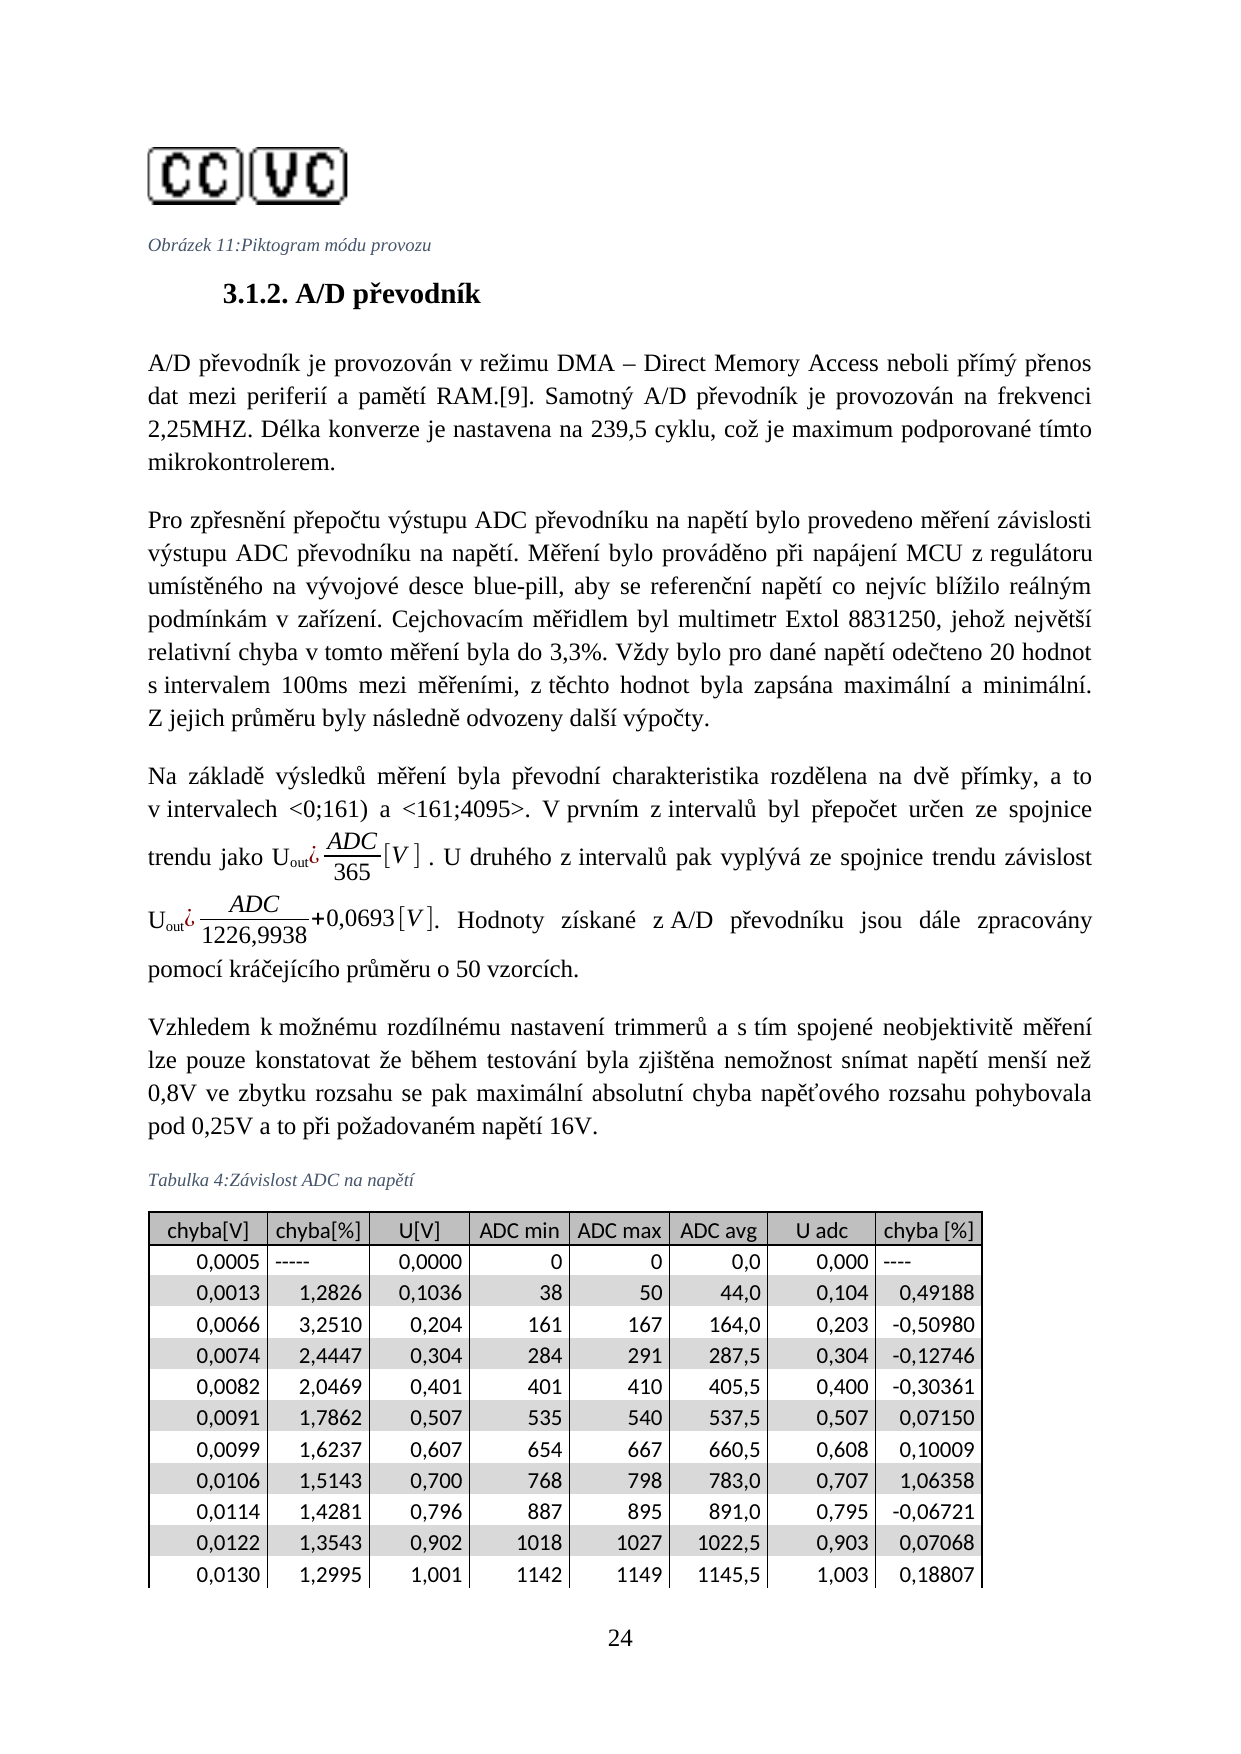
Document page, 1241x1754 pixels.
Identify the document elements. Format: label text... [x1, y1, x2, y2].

table_cell 660,5 [670, 1431, 767, 1463]
table_cell 535 [470, 1400, 569, 1431]
table_cell 0,401 [370, 1369, 469, 1400]
table_cell 291 [570, 1338, 669, 1369]
table_cell 3,2510 [268, 1306, 369, 1338]
table_header U[V] [370, 1213, 469, 1244]
table_cell 1,3543 [268, 1525, 369, 1556]
table_cell 0,304 [370, 1338, 469, 1369]
table_cell 0,07068 [876, 1525, 981, 1556]
table_cell 44,0 [670, 1275, 767, 1306]
table_cell 1022,5 [670, 1525, 767, 1556]
table_cell 0,903 [768, 1525, 875, 1556]
table_cell 401 [470, 1369, 569, 1400]
text Tabulka 4:Závislost ADC na napětí [148, 1169, 1093, 1190]
table_cell 1027 [570, 1525, 669, 1556]
table_cell 0,0106 [150, 1463, 267, 1494]
picture [147, 147, 348, 205]
table_cell 405,5 [670, 1369, 767, 1400]
table_cell 2,4447 [268, 1338, 369, 1369]
table_cell 1,6237 [268, 1431, 369, 1463]
table_cell 0,0114 [150, 1494, 267, 1525]
table_cell 887 [470, 1494, 569, 1525]
table_cell 1,7862 [268, 1400, 369, 1431]
table_cell 1,4281 [268, 1494, 369, 1525]
table_cell -0,12746 [876, 1338, 981, 1369]
table_cell 667 [570, 1431, 669, 1463]
table_cell 0 [470, 1246, 569, 1275]
table_cell 38 [470, 1275, 569, 1306]
table_cell 1,5143 [268, 1463, 369, 1494]
table_cell 0,796 [370, 1494, 469, 1525]
table_cell 0,400 [768, 1369, 875, 1400]
table_cell 284 [470, 1338, 569, 1369]
table_cell 0,902 [370, 1525, 469, 1556]
table_cell 167 [570, 1306, 669, 1338]
table_cell 0,0 [670, 1246, 767, 1275]
table_header chyba[V] [150, 1213, 267, 1244]
table_header ADC min [470, 1213, 569, 1244]
table_cell -0,30361 [876, 1369, 981, 1400]
table_cell 164,0 [670, 1306, 767, 1338]
table_cell 50 [570, 1275, 669, 1306]
text Obrázek 11:Piktogram módu provozu [148, 234, 1093, 255]
table_cell 161 [470, 1306, 569, 1338]
table_cell 1,001 [370, 1556, 469, 1588]
table_cell 2,0469 [268, 1369, 369, 1400]
table_cell 1018 [470, 1525, 569, 1556]
table_cell 0,0099 [150, 1431, 267, 1463]
table_cell 540 [570, 1400, 669, 1431]
table_cell 0 [570, 1246, 669, 1275]
table_cell 0,0013 [150, 1275, 267, 1306]
table_header chyba [%] [876, 1213, 981, 1244]
table_cell 0,304 [768, 1338, 875, 1369]
table_cell 0,607 [370, 1431, 469, 1463]
table_cell 768 [470, 1463, 569, 1494]
table_cell 0,203 [768, 1306, 875, 1338]
table_cell 0,104 [768, 1275, 875, 1306]
table_cell 1149 [570, 1556, 669, 1588]
table_cell 0,0082 [150, 1369, 267, 1400]
table_header ADC max [570, 1213, 669, 1244]
table_cell 1,2995 [268, 1556, 369, 1588]
table_cell 0,0091 [150, 1400, 267, 1431]
table_cell ----- [268, 1246, 369, 1275]
text Vzhledem k možnému rozdílnému nastavení trimmerů a s tím spojené neobjektivitě měření lze pouze konstatovat že během testování byla zjištěna nemožnost snímat napětí menší než 0,8V ve zbytku rozsahu se pak maximální absolutní chyba napěťového rozsahu pohybovala pod 0,25V a to při požadovaném napětí 16V. [148, 1012, 1093, 1139]
table_cell 0,0074 [150, 1338, 267, 1369]
subtitle A/D převodník [223, 276, 1093, 309]
table_cell 0,18807 [876, 1556, 981, 1588]
text A/D převodník je provozován v režimu DMA – Direct Memory Access neboli přímý přenos dat mezi periferií a pamětí RAM.[9]. Samotný A/D převodník je provozován na frekvenci 2,25MHZ. Délka konverze je nastavena na 239,5 cyklu, což je maximum podporované tímto mikrokontrolerem. [148, 348, 1093, 476]
text Na základě výsledků měření byla převodní charakteristika rozdělena na dvě přímky, a to v intervalech <0;161) a <161;4095>. V prvním z intervalů byl přepočet určen ze spojnice trendu jako Uout . U druhého z intervalů pak vyplývá ze spojnice trendu závislost Uout. Hodnoty získané z A/D převodníku jsou dále zpracovány pomocí kráčejícího průměru o 50 vzorcích. [148, 761, 1093, 982]
table_cell 287,5 [670, 1338, 767, 1369]
table_cell 654 [470, 1431, 569, 1463]
table_header ADC avg [670, 1213, 767, 1244]
table_cell 0,000 [768, 1246, 875, 1275]
table_cell 1,2826 [268, 1275, 369, 1306]
table_cell ---- [876, 1246, 981, 1275]
table_cell 0,49188 [876, 1275, 981, 1306]
table_cell 0,0130 [150, 1556, 267, 1588]
table_cell 0,0005 [150, 1246, 267, 1275]
table_cell 895 [570, 1494, 669, 1525]
table_cell 0,1036 [370, 1275, 469, 1306]
table_cell 0,10009 [876, 1431, 981, 1463]
table_cell 0,507 [370, 1400, 469, 1431]
text Pro zpřesnění přepočtu výstupu ADC převodníku na napětí bylo provedeno měření závislosti výstupu ADC převodníku na napětí. Měření bylo prováděno při napájení MCU z regulátoru umístěného na vývojové desce blue-pill, aby se referenční napětí co nejvíc blížilo reálným podmínkám v zařízení. Cejchovacím měřidlem byl multimetr Extol 8831250, jehož největší relativní chyba v tomto měření byla do 3,3%. Vždy bylo pro dané napětí odečteno 20 hodnot s intervalem 100ms mezi měřeními, z těchto hodnot byla zapsána maximální a minimální. Z jejich průměru byly následně odvozeny další výpočty. [148, 505, 1093, 732]
table_cell 1142 [470, 1556, 569, 1588]
table_cell 0,608 [768, 1431, 875, 1463]
table_cell 798 [570, 1463, 669, 1494]
table_cell 1,06358 [876, 1463, 981, 1494]
table_cell 0,507 [768, 1400, 875, 1431]
table_cell 0,0000 [370, 1246, 469, 1275]
table_cell 891,0 [670, 1494, 767, 1525]
table_cell 537,5 [670, 1400, 767, 1431]
table_cell 0,0066 [150, 1306, 267, 1338]
table_cell 1145,5 [670, 1556, 767, 1588]
table_header chyba[%] [268, 1213, 369, 1244]
table_cell 783,0 [670, 1463, 767, 1494]
table_cell 0,204 [370, 1306, 469, 1338]
table_header U adc [768, 1213, 875, 1244]
table_cell 410 [570, 1369, 669, 1400]
table_cell 1,003 [768, 1556, 875, 1588]
table_cell 0,0122 [150, 1525, 267, 1556]
table_cell 0,795 [768, 1494, 875, 1525]
table_cell 0,707 [768, 1463, 875, 1494]
table_cell 0,700 [370, 1463, 469, 1494]
table_cell 0,07150 [876, 1400, 981, 1431]
table_cell -0,50980 [876, 1306, 981, 1338]
table_cell -0,06721 [876, 1494, 981, 1525]
